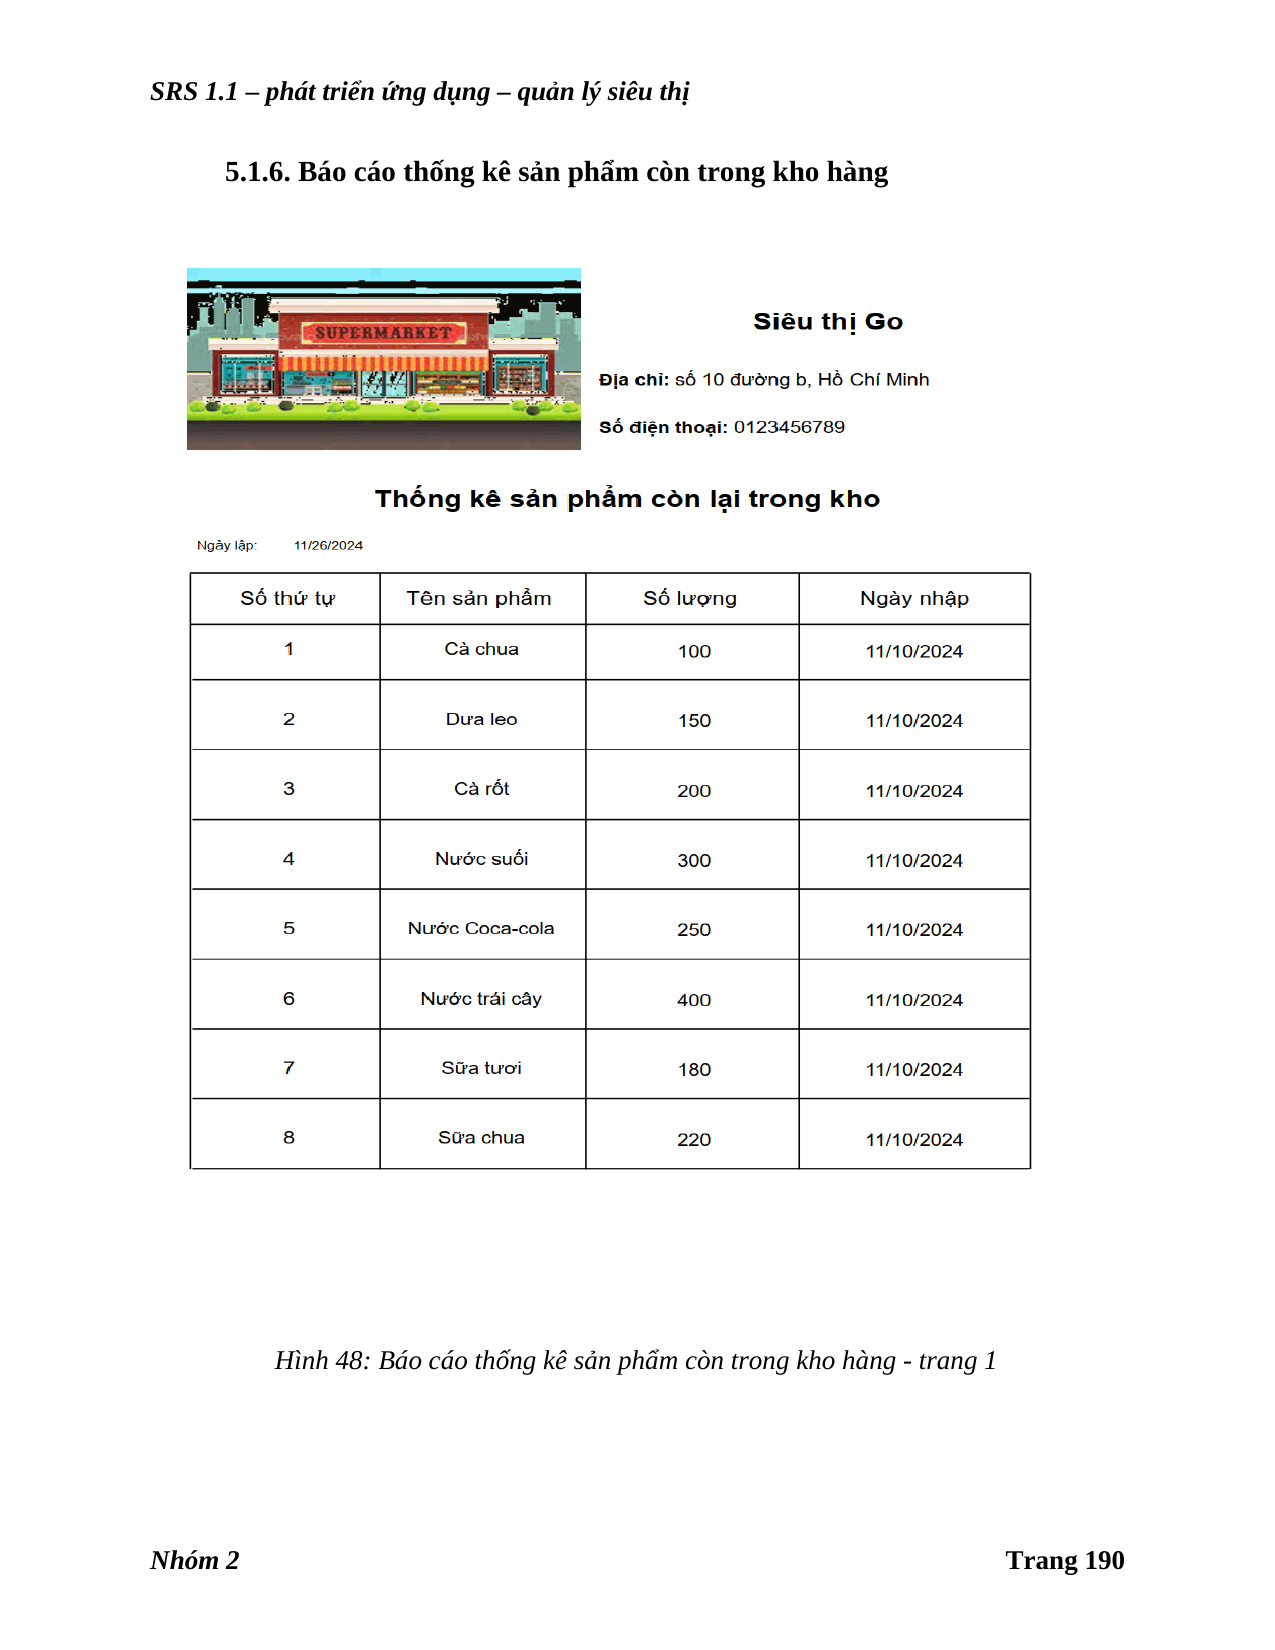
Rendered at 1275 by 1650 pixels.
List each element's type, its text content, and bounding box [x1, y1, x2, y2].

picture [150, 237, 1125, 1277]
text Hình 48: Báo cáo thống kê sản phẩm còn trong kho hàng - trang 1 [150, 1344, 1125, 1375]
subtitle Báo cáo thống kê sản phẩm còn trong kho hàng [225, 154, 1125, 188]
